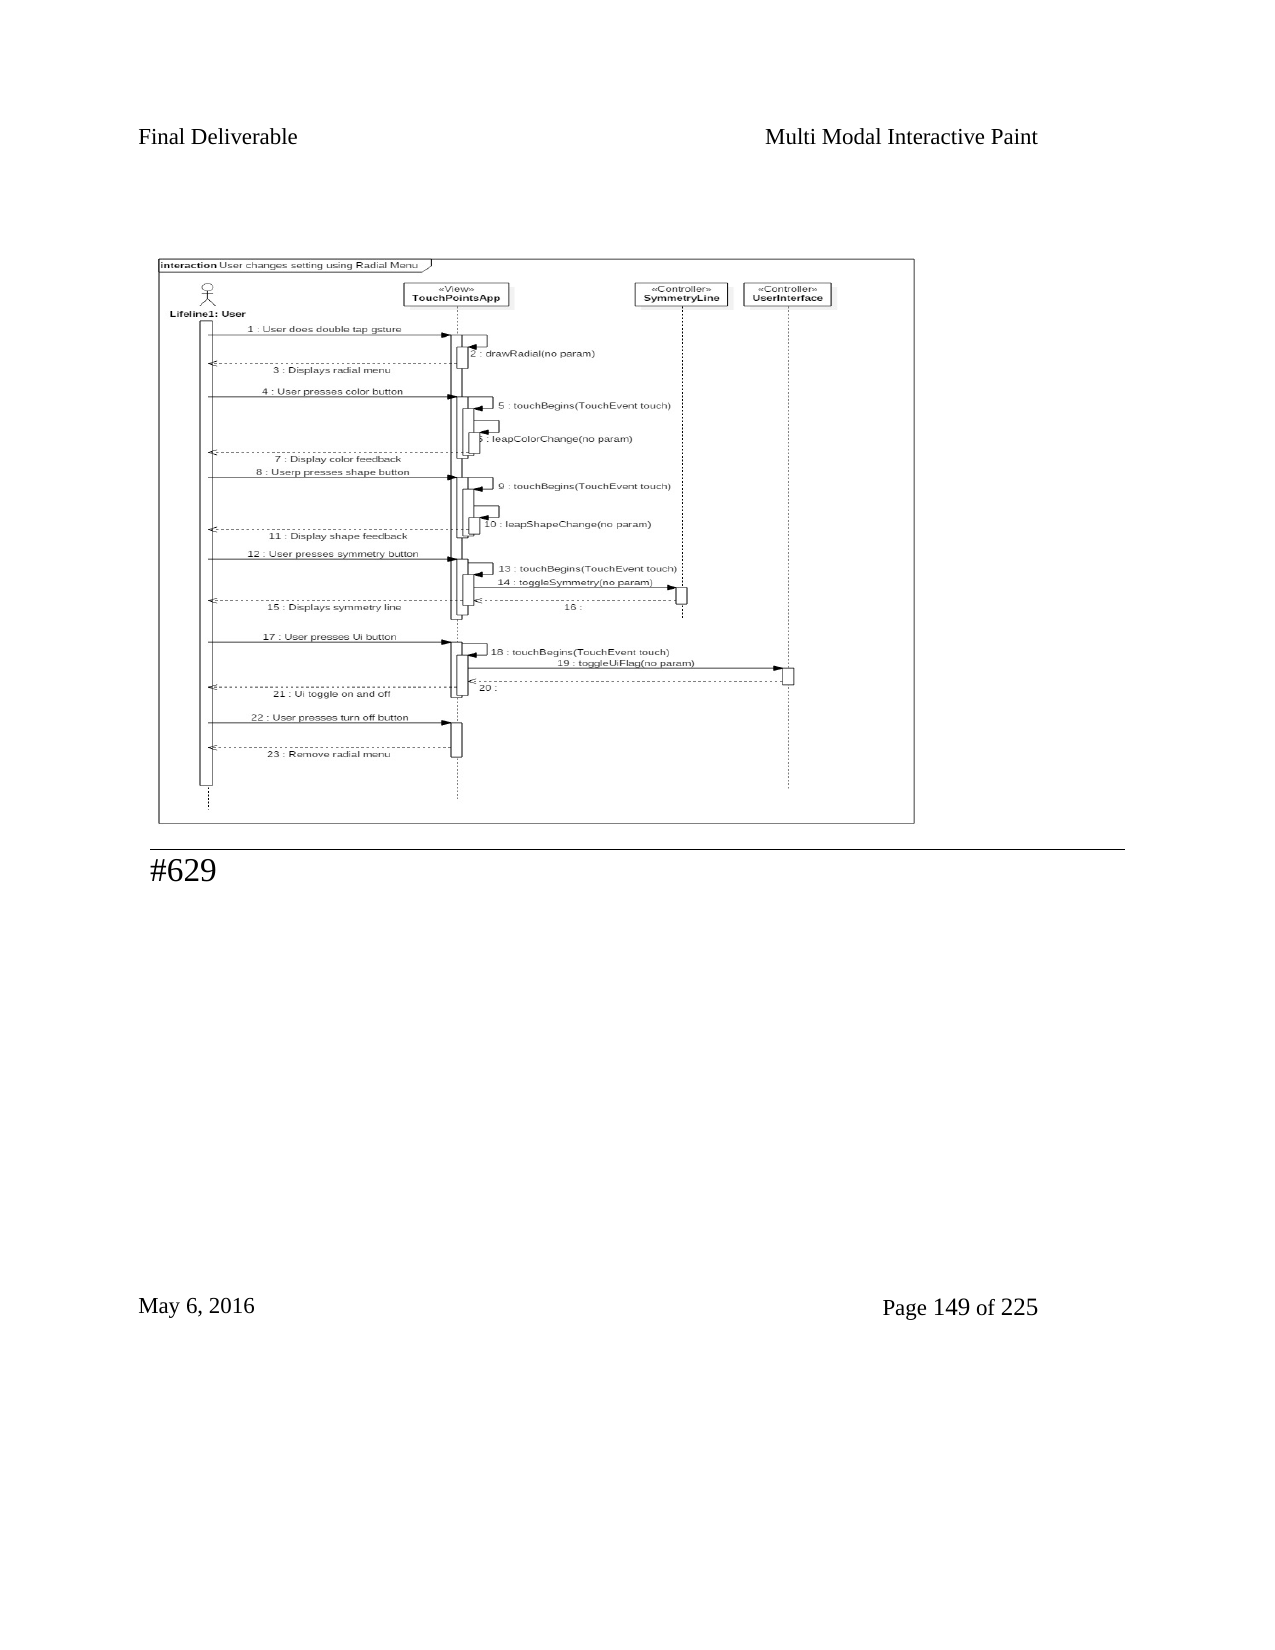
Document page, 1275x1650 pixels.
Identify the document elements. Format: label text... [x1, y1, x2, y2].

picture [150, 253, 948, 847]
text #629 [150, 850, 1125, 888]
